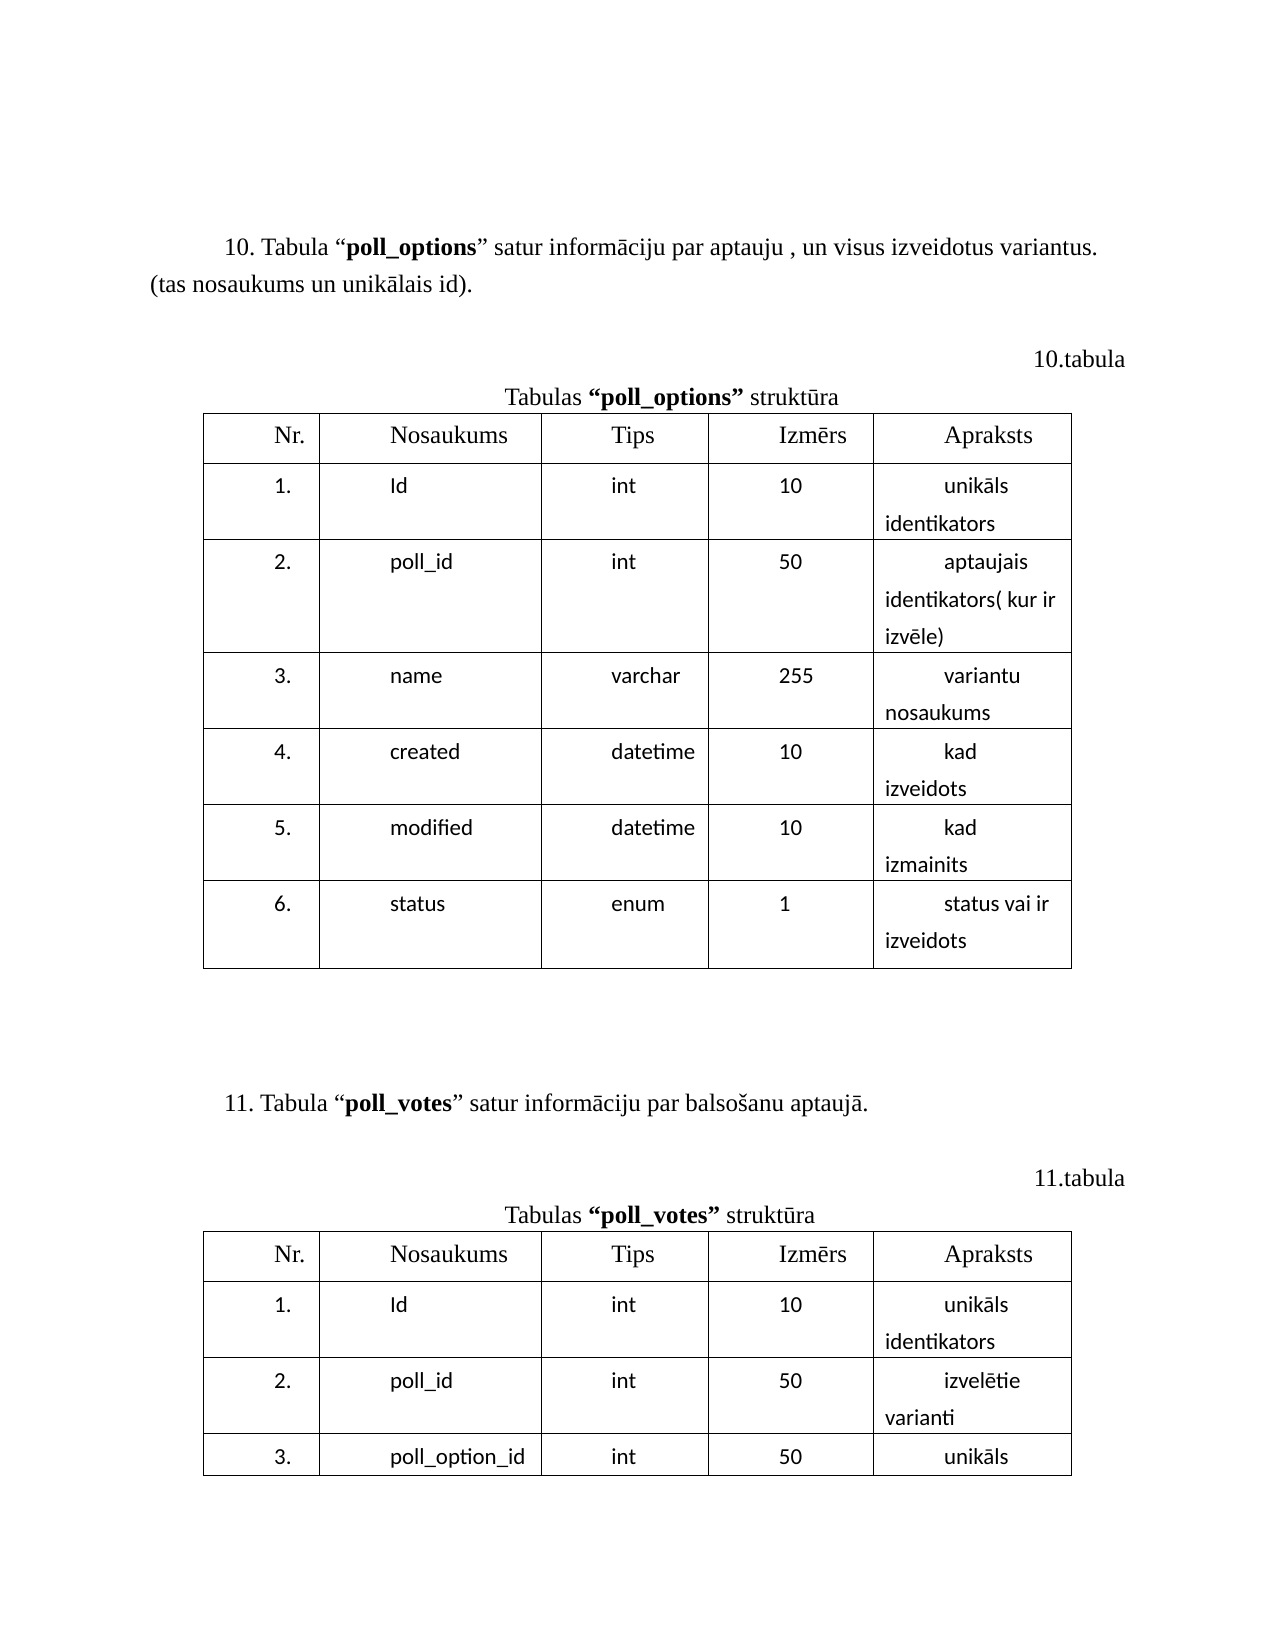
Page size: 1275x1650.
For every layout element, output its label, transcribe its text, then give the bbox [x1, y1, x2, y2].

table_header Nr. [204, 414, 319, 462]
table_cell 1. [204, 464, 319, 538]
table_cell datetime [542, 729, 708, 804]
table_header Tips [542, 414, 708, 462]
table_cell varchar [542, 653, 708, 728]
table_header Apraksts [874, 414, 1071, 462]
table_cell int [542, 1282, 708, 1357]
text Tabulas “poll_votes” struktūra [445, 1194, 1125, 1231]
table_cell variantu nosaukums [874, 653, 1071, 728]
table_cell status vai ir izveidots [874, 881, 1071, 968]
table_cell kad izmainits [874, 805, 1071, 880]
table_header Tips [542, 1232, 708, 1281]
table_cell 1. [204, 1282, 319, 1357]
table_cell modified [320, 805, 541, 880]
table_cell Id [320, 464, 541, 538]
table_cell int [542, 1434, 708, 1474]
table_cell datetime [542, 805, 708, 880]
table_cell enum [542, 881, 708, 968]
text Tabulas “poll_options” struktūra [445, 375, 1125, 412]
table_cell 50 [709, 540, 873, 652]
table_cell unikāls identikators [874, 464, 1071, 538]
table_cell 255 [709, 653, 873, 728]
text 11. Tabula “poll_votes” satur informāciju par balsošanu aptaujā. [150, 1081, 1125, 1119]
table_cell 3. [204, 653, 319, 728]
text 10.tabula [150, 337, 1125, 375]
table_header Nosaukums [320, 1232, 541, 1281]
table_cell int [542, 540, 708, 652]
table_cell 3. [204, 1434, 319, 1474]
text 10. Tabula “poll_options” satur informāciju par aptauju , un visus izveidotus variantus. (tas nosaukums un unikālais id). [150, 225, 1125, 300]
table_header Izmērs [709, 1232, 873, 1281]
table_cell aptaujais identikators( kur ir izvēle) [874, 540, 1071, 652]
table_cell 1 [709, 881, 873, 968]
table_cell 5. [204, 805, 319, 880]
table_cell 10 [709, 464, 873, 538]
table_cell 4. [204, 729, 319, 804]
table_cell izvelētie varianti [874, 1358, 1071, 1433]
table_cell poll_id [320, 1358, 541, 1433]
table_cell 2. [204, 540, 319, 652]
table_cell poll_option_id [320, 1434, 541, 1474]
table_cell 50 [709, 1434, 873, 1474]
table_cell status [320, 881, 541, 968]
table_header Nr. [204, 1232, 319, 1281]
table_header Nosaukums [320, 414, 541, 462]
table_cell 10 [709, 805, 873, 880]
table_cell int [542, 464, 708, 538]
table_cell 6. [204, 881, 319, 968]
table_cell poll_id [320, 540, 541, 652]
table_cell kad izveidots [874, 729, 1071, 804]
table_cell 2. [204, 1358, 319, 1433]
table_cell unikāls identikators [874, 1282, 1071, 1357]
table_header Izmērs [709, 414, 873, 462]
table_cell 10 [709, 729, 873, 804]
table_cell 10 [709, 1282, 873, 1357]
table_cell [874, 1434, 1071, 1474]
table_cell Id [320, 1282, 541, 1357]
table_header Apraksts [874, 1232, 1071, 1281]
table_cell created [320, 729, 541, 804]
table_cell name [320, 653, 541, 728]
text 11.tabula [150, 1156, 1125, 1194]
table_cell int [542, 1358, 708, 1433]
table_cell 50 [709, 1358, 873, 1433]
